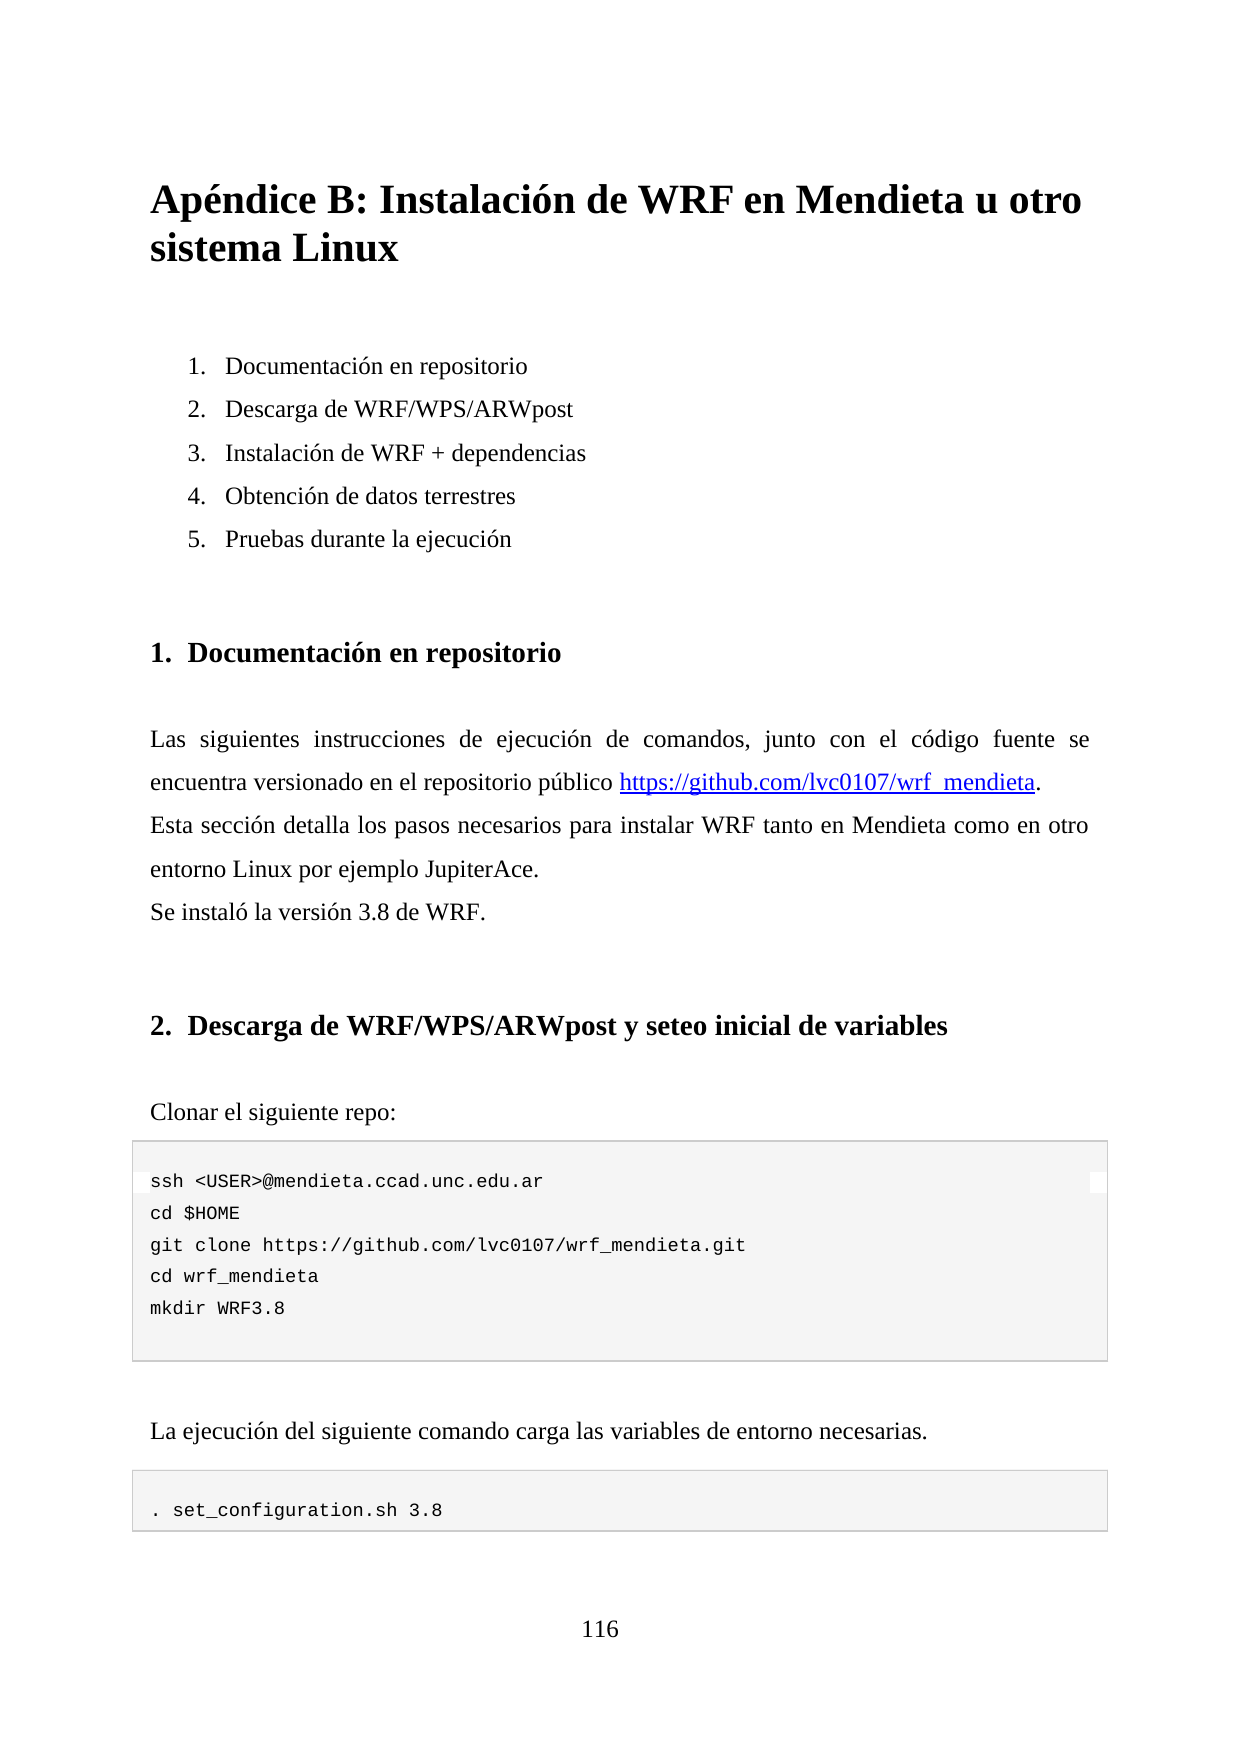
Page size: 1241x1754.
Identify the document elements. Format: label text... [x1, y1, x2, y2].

text cd wrf_mendieta [133, 1257, 1107, 1288]
list Descarga de WRF/WPS/ARWpost [187, 394, 1090, 423]
text Esta sección detalla los pasos necesarios para instalar WRF tanto en Mendieta como en otro entorno Linux por ejemplo JupiterAce. [150, 811, 1090, 882]
subtitle Descarga de WRF/WPS/ARWpost y seteo inicial de variables [150, 1008, 1090, 1042]
text cd $HOME [133, 1193, 1107, 1225]
text Clonar el siguiente repo: [150, 1097, 1090, 1126]
list Instalación de WRF + dependencias [187, 438, 1090, 466]
text La ejecución del siguiente comando carga las variables de entorno necesarias. [150, 1416, 1090, 1444]
text git clone https://github.com/lvc0107/wrf_mendieta.git [133, 1225, 1107, 1257]
subtitle Documentación en repositorio [150, 635, 1090, 669]
text mkdir WRF3.8 [133, 1289, 1107, 1320]
text ssh <USER>@mendieta.ccad.unc.edu.ar [150, 1172, 1090, 1193]
text . set_configuration.sh 3.8 [133, 1491, 1107, 1530]
list Documentación en repositorio [187, 351, 1090, 380]
text Las siguientes instrucciones de ejecución de comandos, junto con el código fuente se encuentra versionado en el repositorio público https://github.com/lvc0107/wrf_mendieta. [150, 724, 1090, 796]
text Se instaló la versión 3.8 de WRF. [150, 897, 1090, 926]
list Pruebas durante la ejecución [187, 524, 1090, 553]
subtitle Apéndice B: Instalación de WRF en Mendieta u otro sistema Linux [150, 175, 1090, 271]
list Obtención de datos terrestres [187, 481, 1090, 509]
